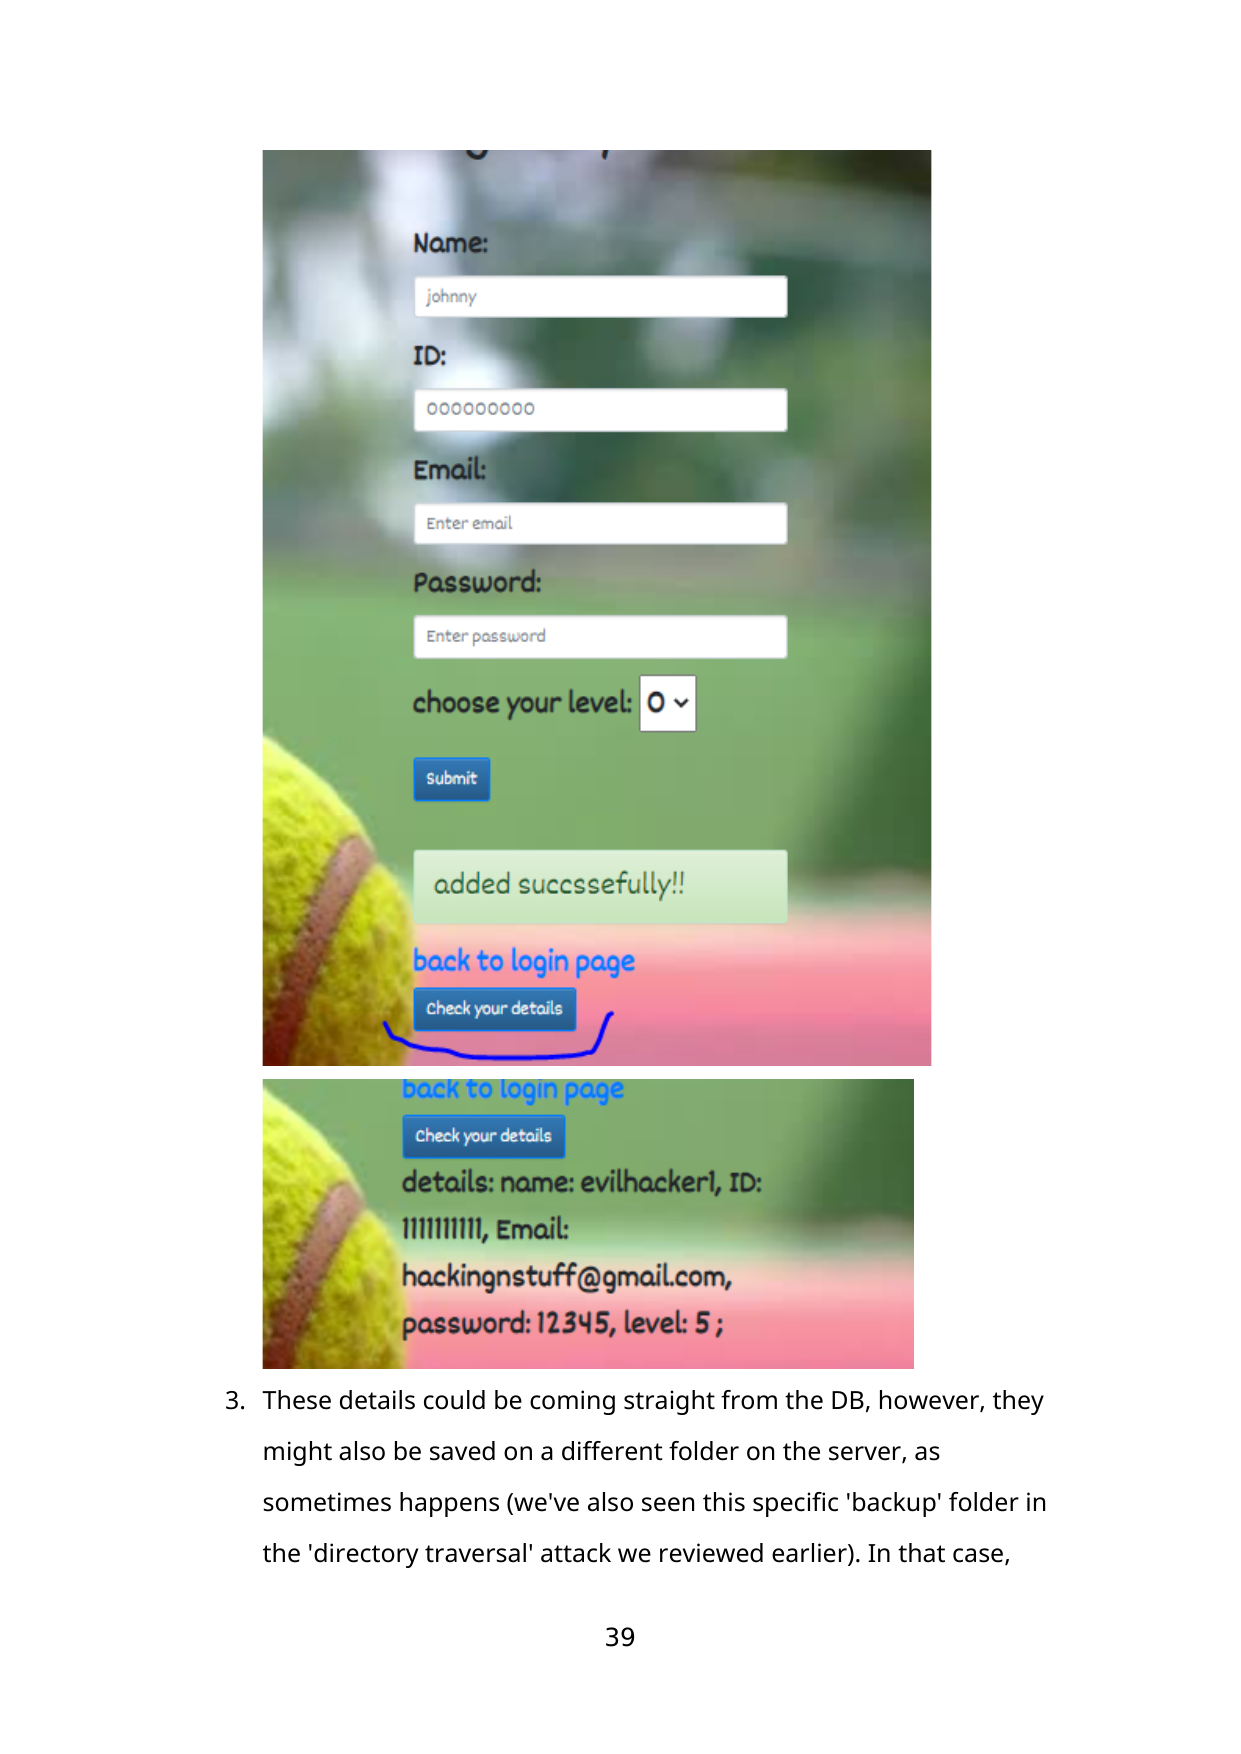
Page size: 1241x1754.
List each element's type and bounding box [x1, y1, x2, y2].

list [225, 1383, 1053, 1570]
picture [262, 150, 932, 1066]
picture [262, 1079, 914, 1369]
